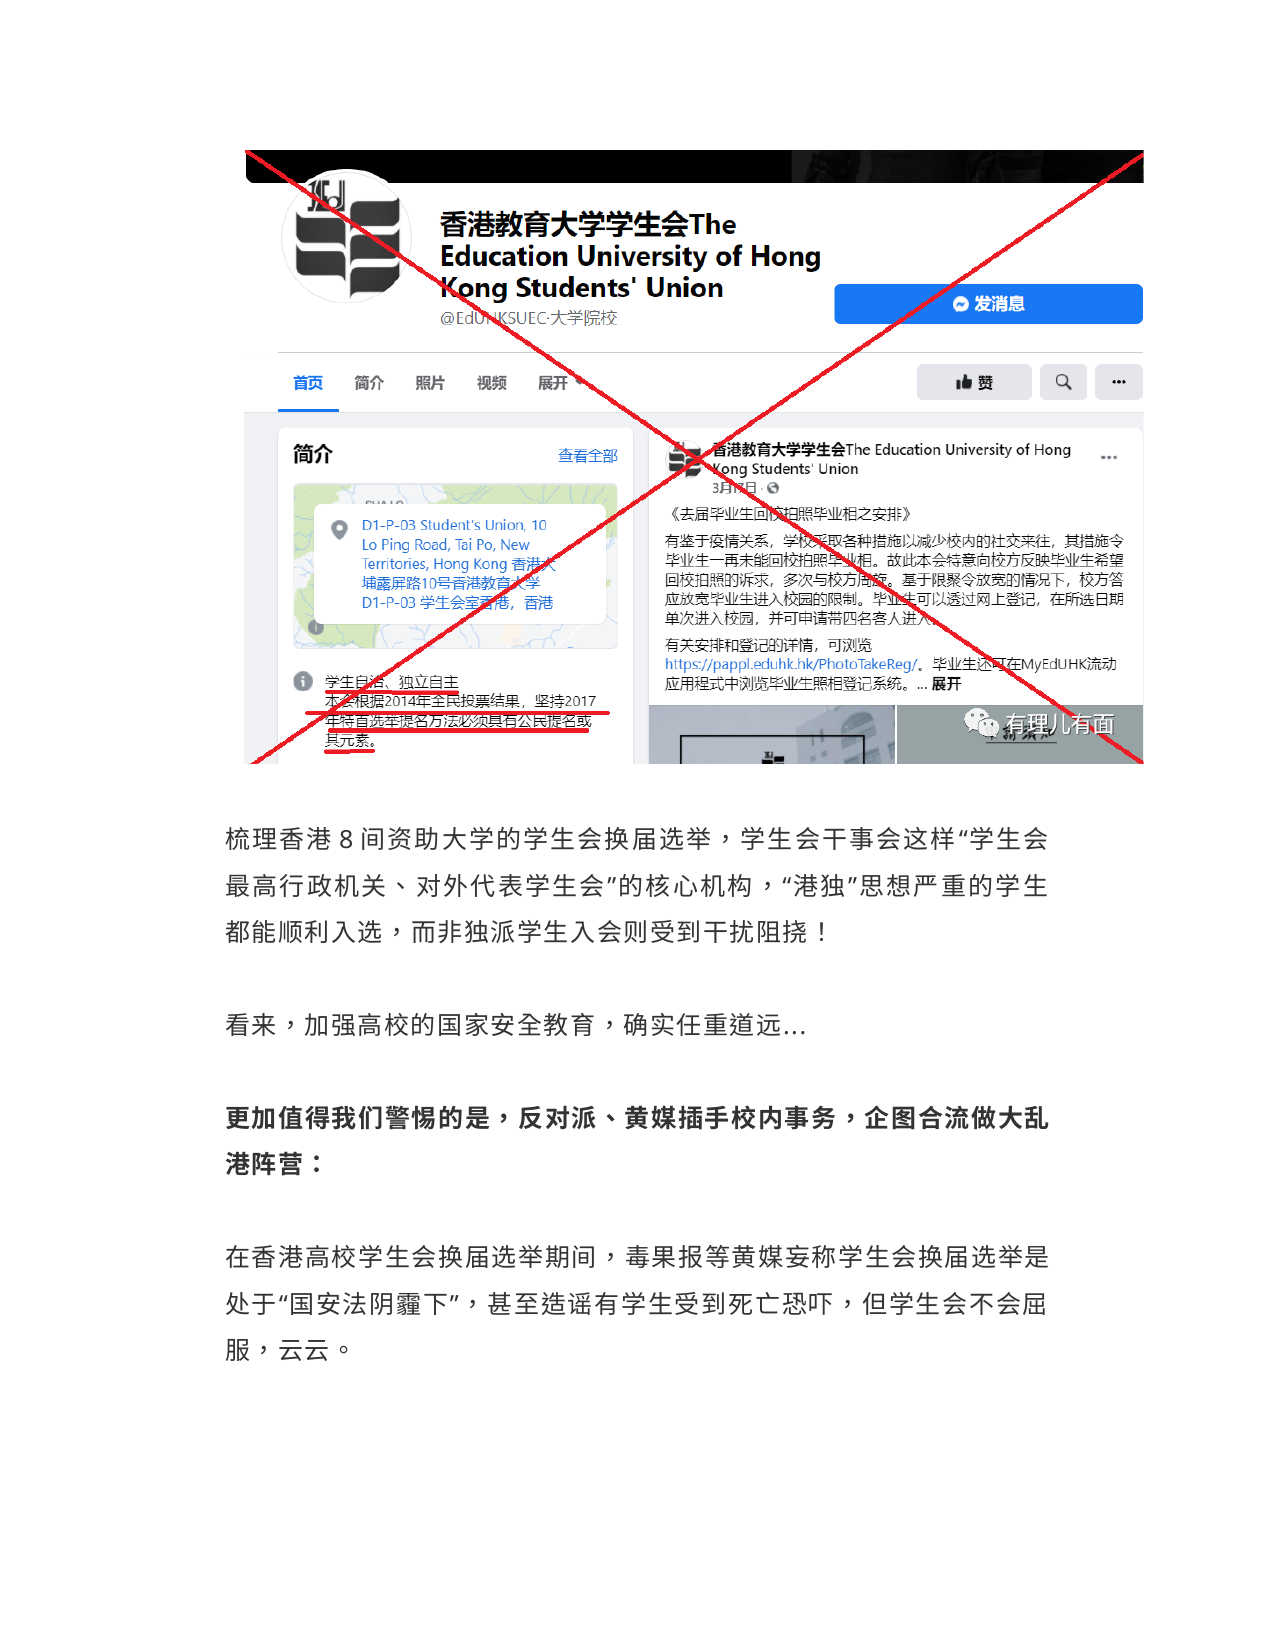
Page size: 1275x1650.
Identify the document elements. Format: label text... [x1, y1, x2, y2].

text 在香港高校学生会换届选举期间，毒果报等黄媒妄称学生会换届选举是处于“国安法阴霾下”，甚至造谣有学生受到死亡恐吓，但学生会不会屈服，云云。 [225, 1228, 1050, 1367]
picture [243, 150, 1144, 764]
text 梳理香港8间资助大学的学生会换届选举，学生会干事会这样“学生会最高行政机关、对外代表学生会”的核心机构，“港独”思想严重的学生都能顺利入选，而非独派学生入会则受到干扰阻挠！ [225, 809, 1050, 949]
text 看来，加强高校的国家安全教育，确实任重道远... [225, 995, 1050, 1042]
text 更加值得我们警惕的是，反对派、黄媒插手校内事务，企图合流做大乱港阵营： [225, 1088, 1050, 1181]
